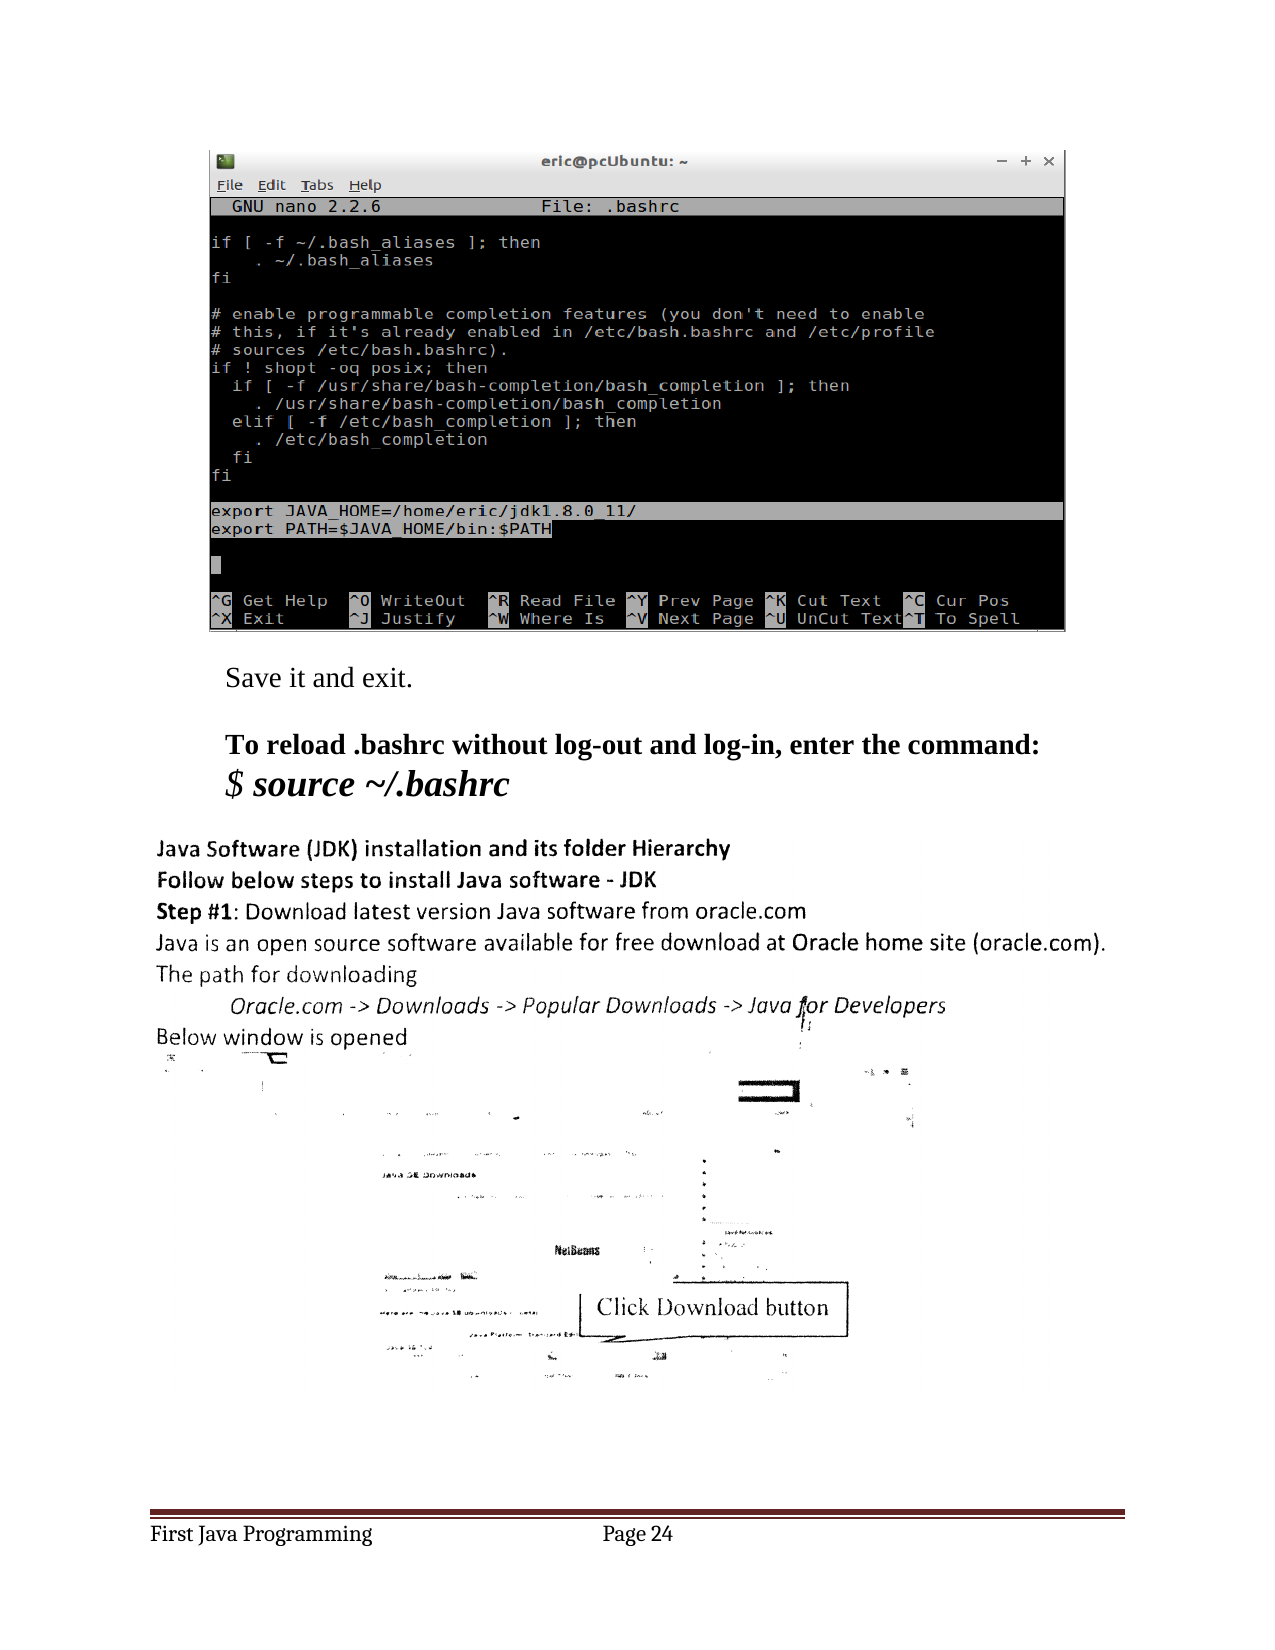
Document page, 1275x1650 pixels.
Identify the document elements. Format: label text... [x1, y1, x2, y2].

text Save it and exit. To reload .bashrc without log-out and log-in, enter the command: $ source ~/.bashrc [225, 660, 1125, 804]
